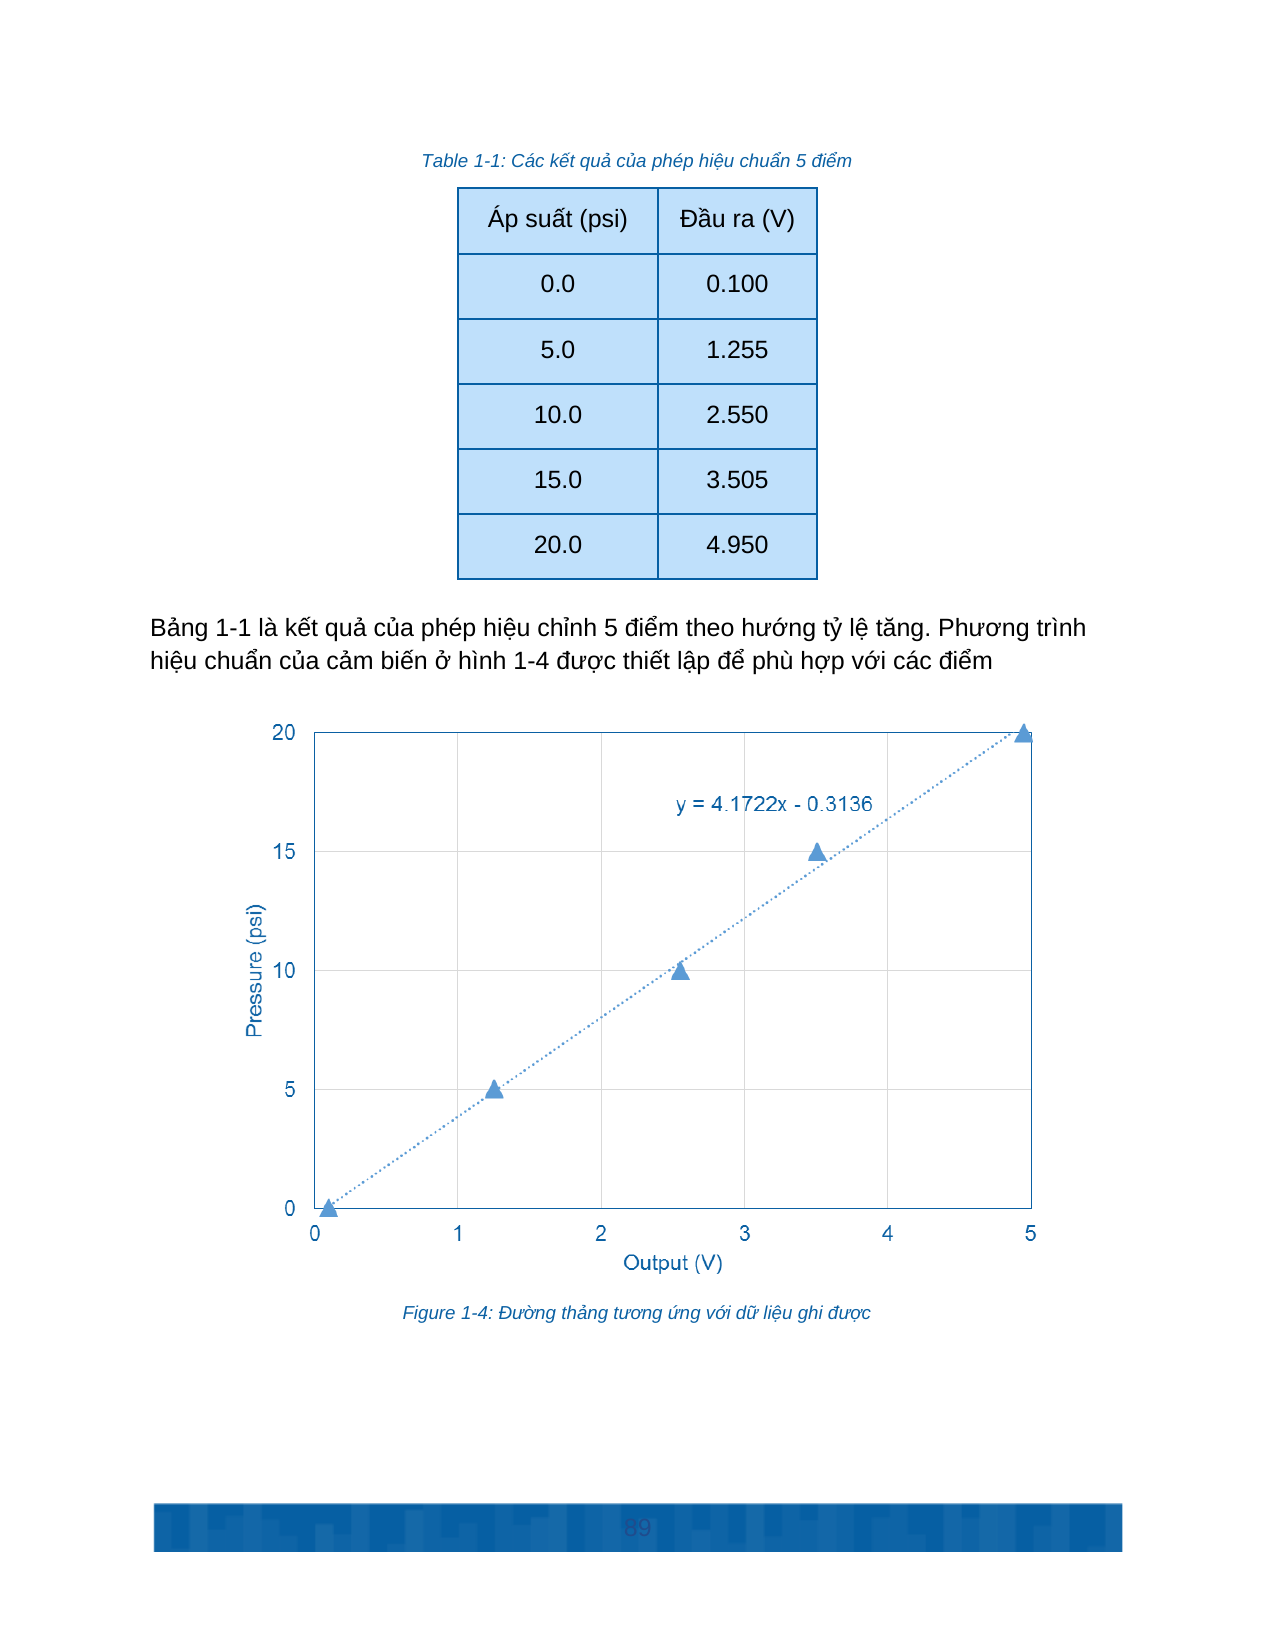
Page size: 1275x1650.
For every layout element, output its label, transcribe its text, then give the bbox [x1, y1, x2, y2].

text Table 1-1: Các kết quả của phép hiệu chuẩn 5 điểm [150, 150, 1125, 172]
table_cell 3.505 [659, 450, 816, 513]
table_cell 0.100 [659, 255, 816, 317]
table_cell 15.0 [459, 450, 657, 513]
table_cell 2.550 [659, 385, 816, 448]
table_header Áp suất (psi) [459, 189, 657, 252]
table_header Đầu ra (V) [659, 189, 816, 252]
table_cell 0.0 [459, 255, 657, 317]
picture [218, 712, 1057, 1298]
table_cell 4.950 [659, 515, 816, 578]
table_cell 1.255 [659, 320, 816, 383]
picture [153, 1503, 1123, 1552]
table_cell 20.0 [459, 515, 657, 578]
text Bảng 1-1 là kết quả của phép hiệu chỉnh 5 điểm theo hướng tỷ lệ tăng. Phương trình hiệu chuẩn của cảm biến ở hình 1-4 được thiết lập để phù hợp với các điểm [150, 613, 1125, 675]
text Figure 1-4: Đường thảng tương ứng với dữ liệu ghi được [150, 1302, 1125, 1324]
table_cell 5.0 [459, 320, 657, 383]
table_cell 10.0 [459, 385, 657, 448]
